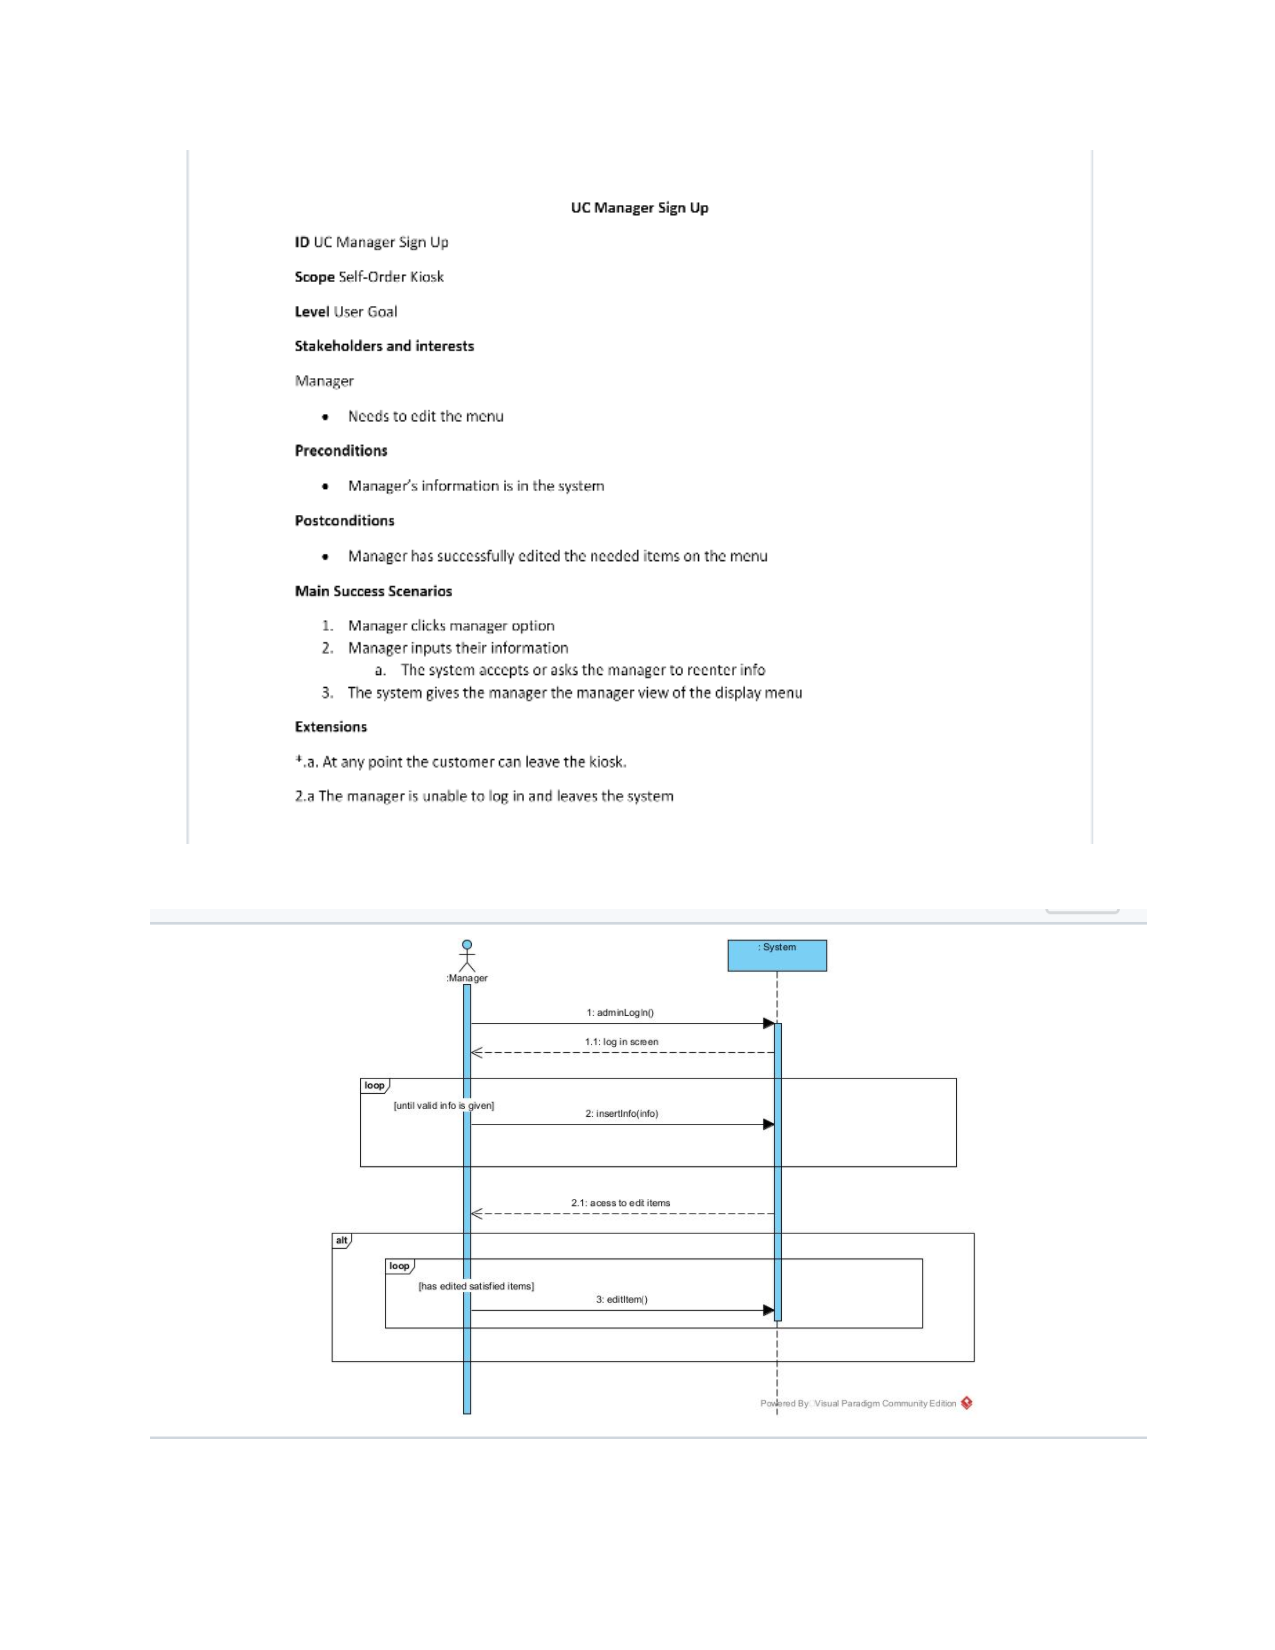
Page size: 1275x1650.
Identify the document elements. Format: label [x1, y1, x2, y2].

picture [150, 909, 1147, 1439]
picture [150, 150, 1179, 844]
